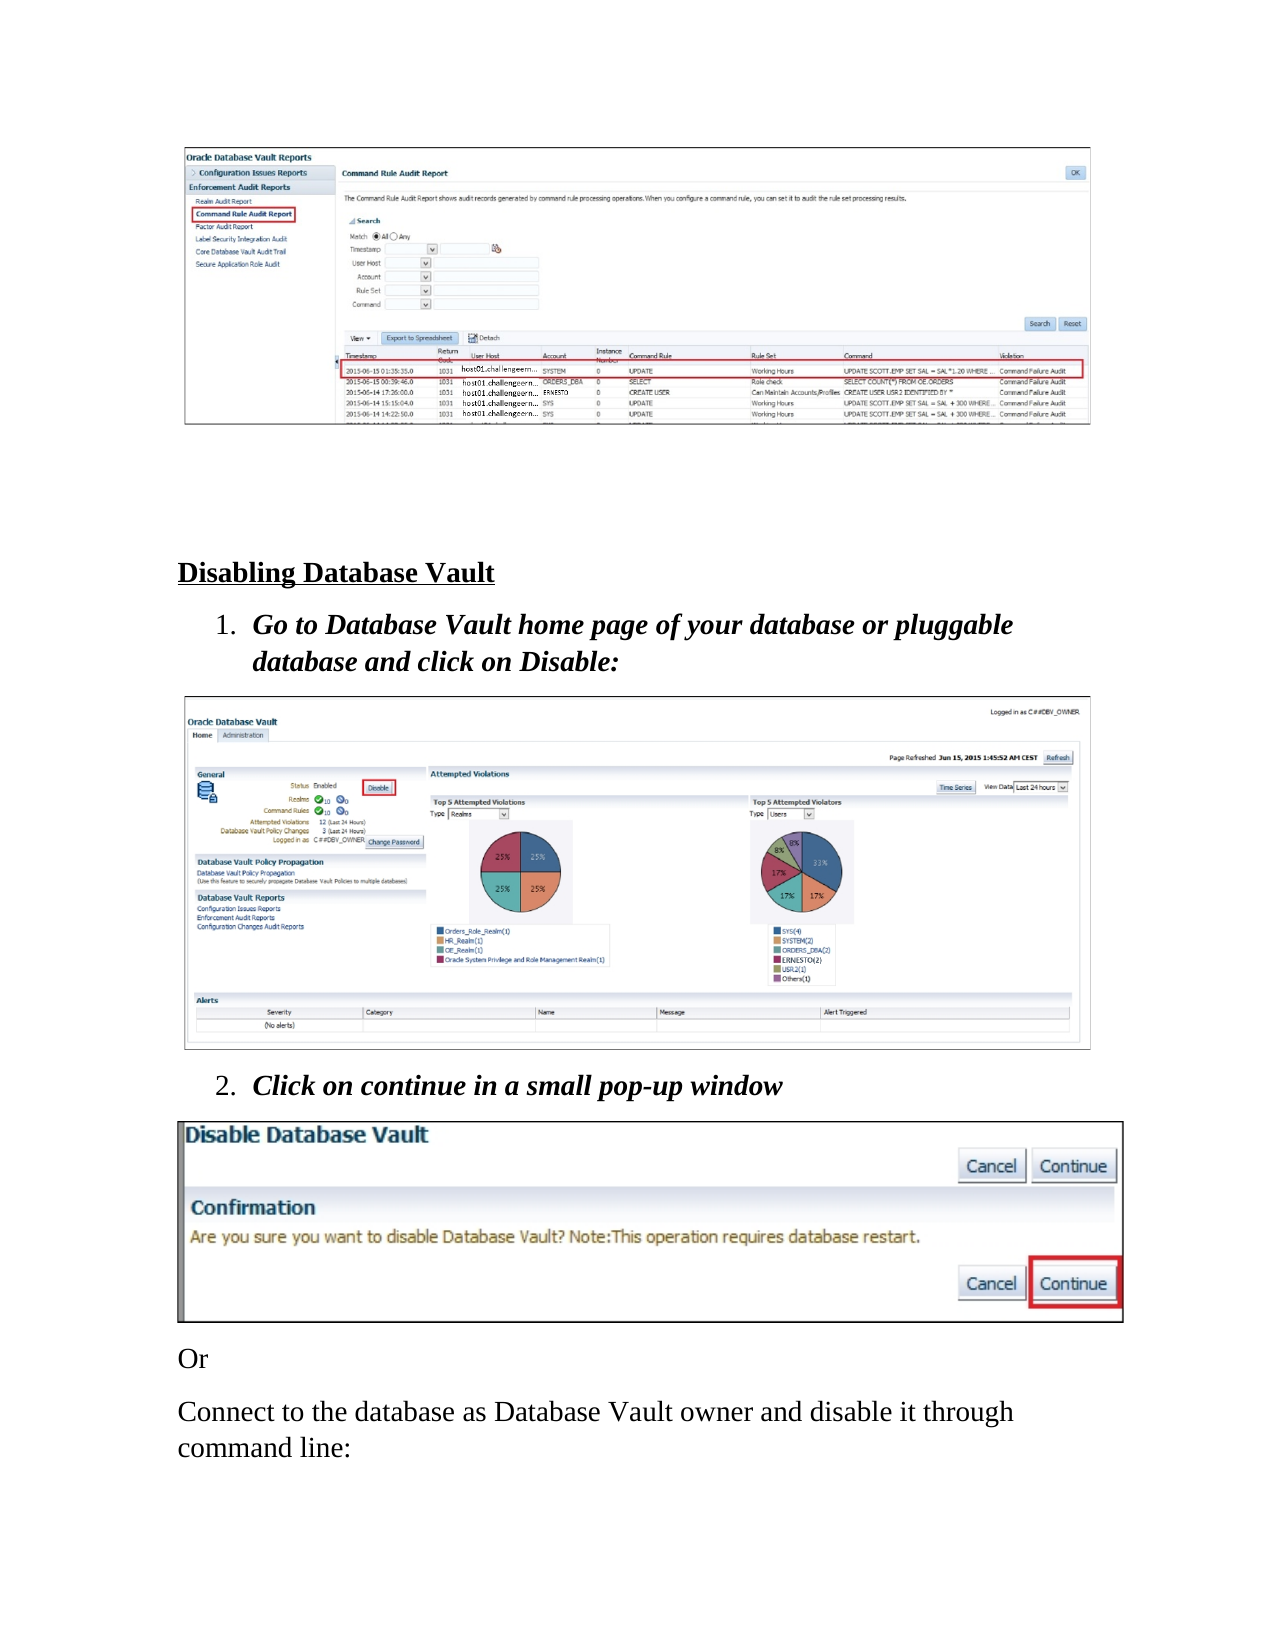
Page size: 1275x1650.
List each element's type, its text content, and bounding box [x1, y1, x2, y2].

picture [177, 1121, 1124, 1323]
picture [184, 696, 1091, 1050]
list Click on continue in a small pop-up window [215, 1068, 1098, 1102]
picture [184, 147, 1091, 431]
text Or [177, 1341, 1098, 1374]
text Connect to the database as Database Vault owner and disable it through command line: [177, 1394, 1098, 1463]
list Go to Database Vault home page of your database or pluggable database and click on Disable: [215, 607, 1098, 677]
text Disabling Database Vault [177, 555, 1098, 588]
